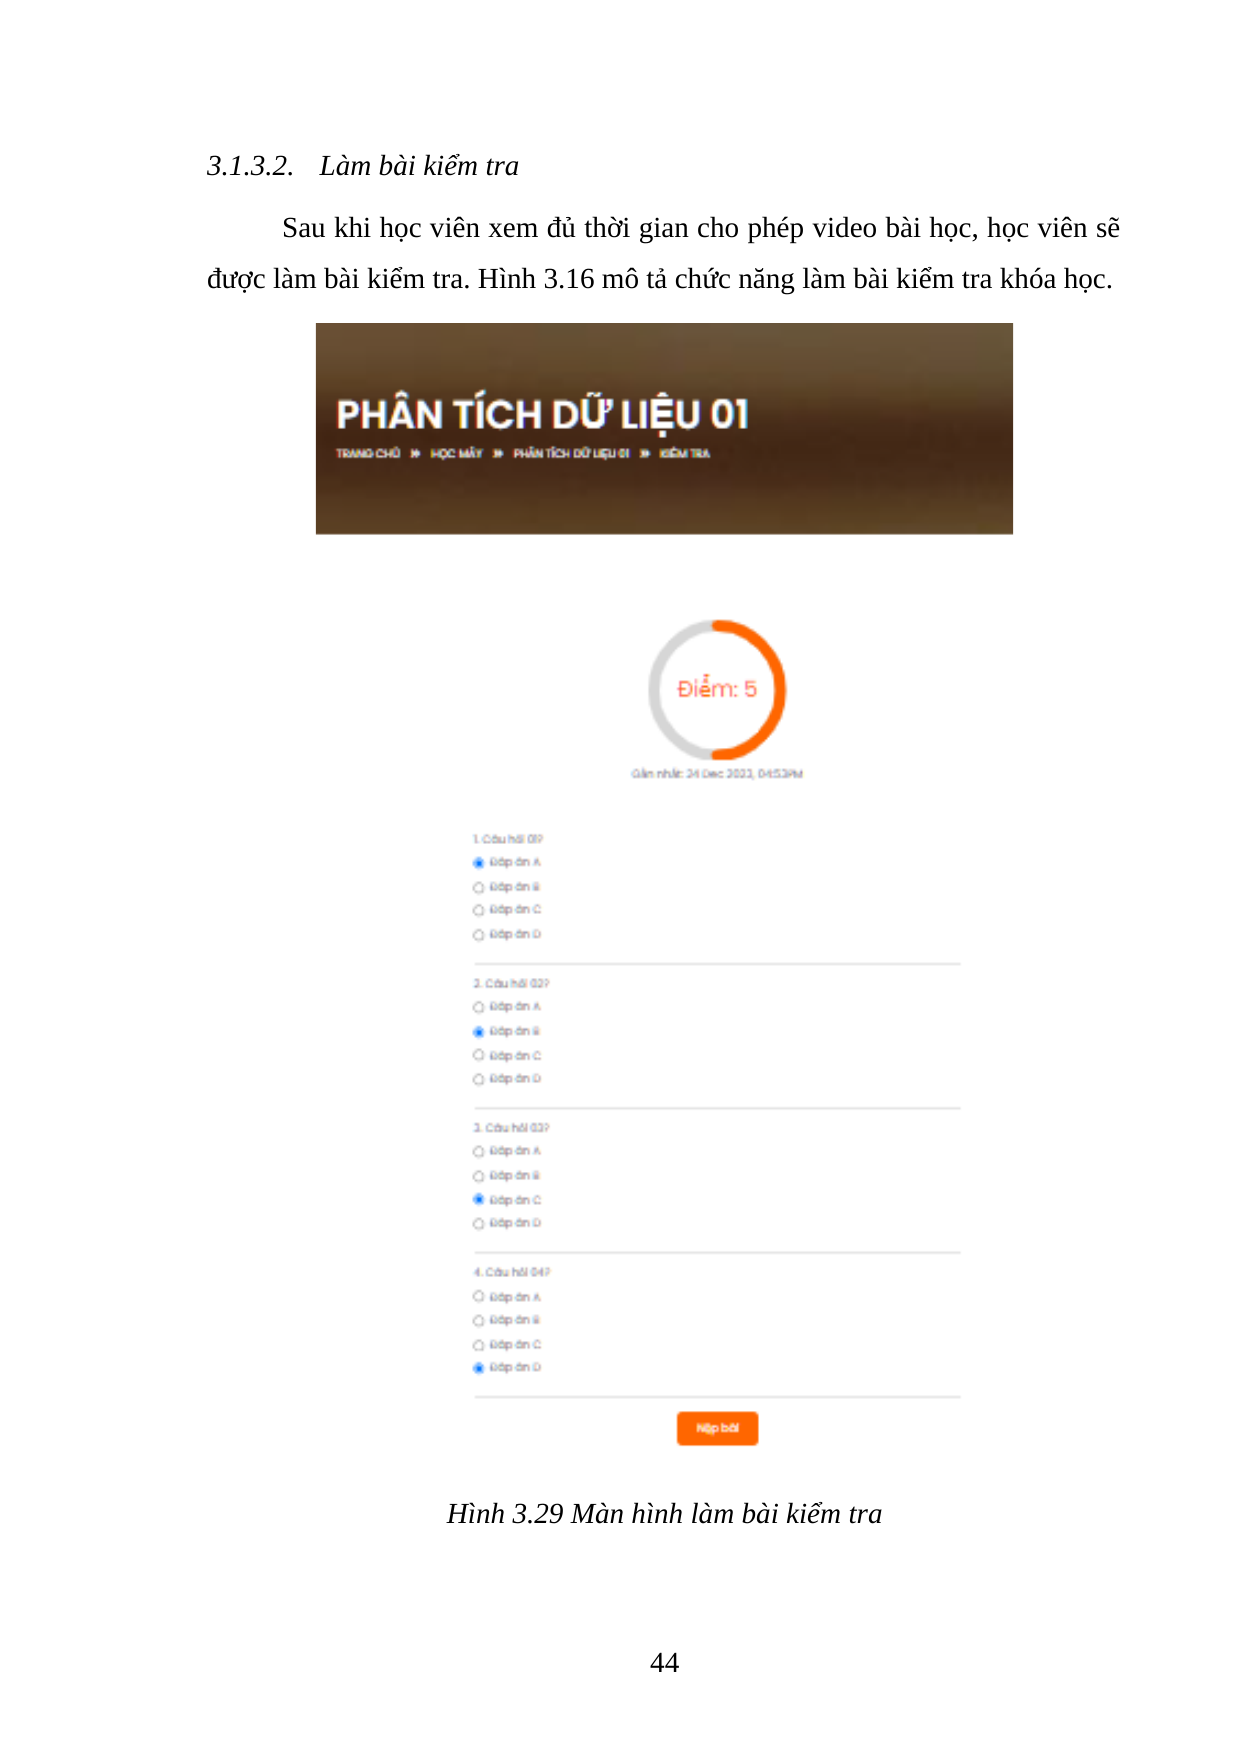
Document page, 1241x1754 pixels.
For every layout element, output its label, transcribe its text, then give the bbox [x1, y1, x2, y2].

picture [315, 323, 1014, 1480]
subtitle Làm bài kiểm tra [207, 148, 1122, 181]
text Sau khi học viên xem đủ thời gian cho phép video bài học, học viên sẽ được làm bài kiểm tra. Hình 3.16 mô tả chức năng làm bài kiểm tra khóa học. [207, 211, 1122, 294]
